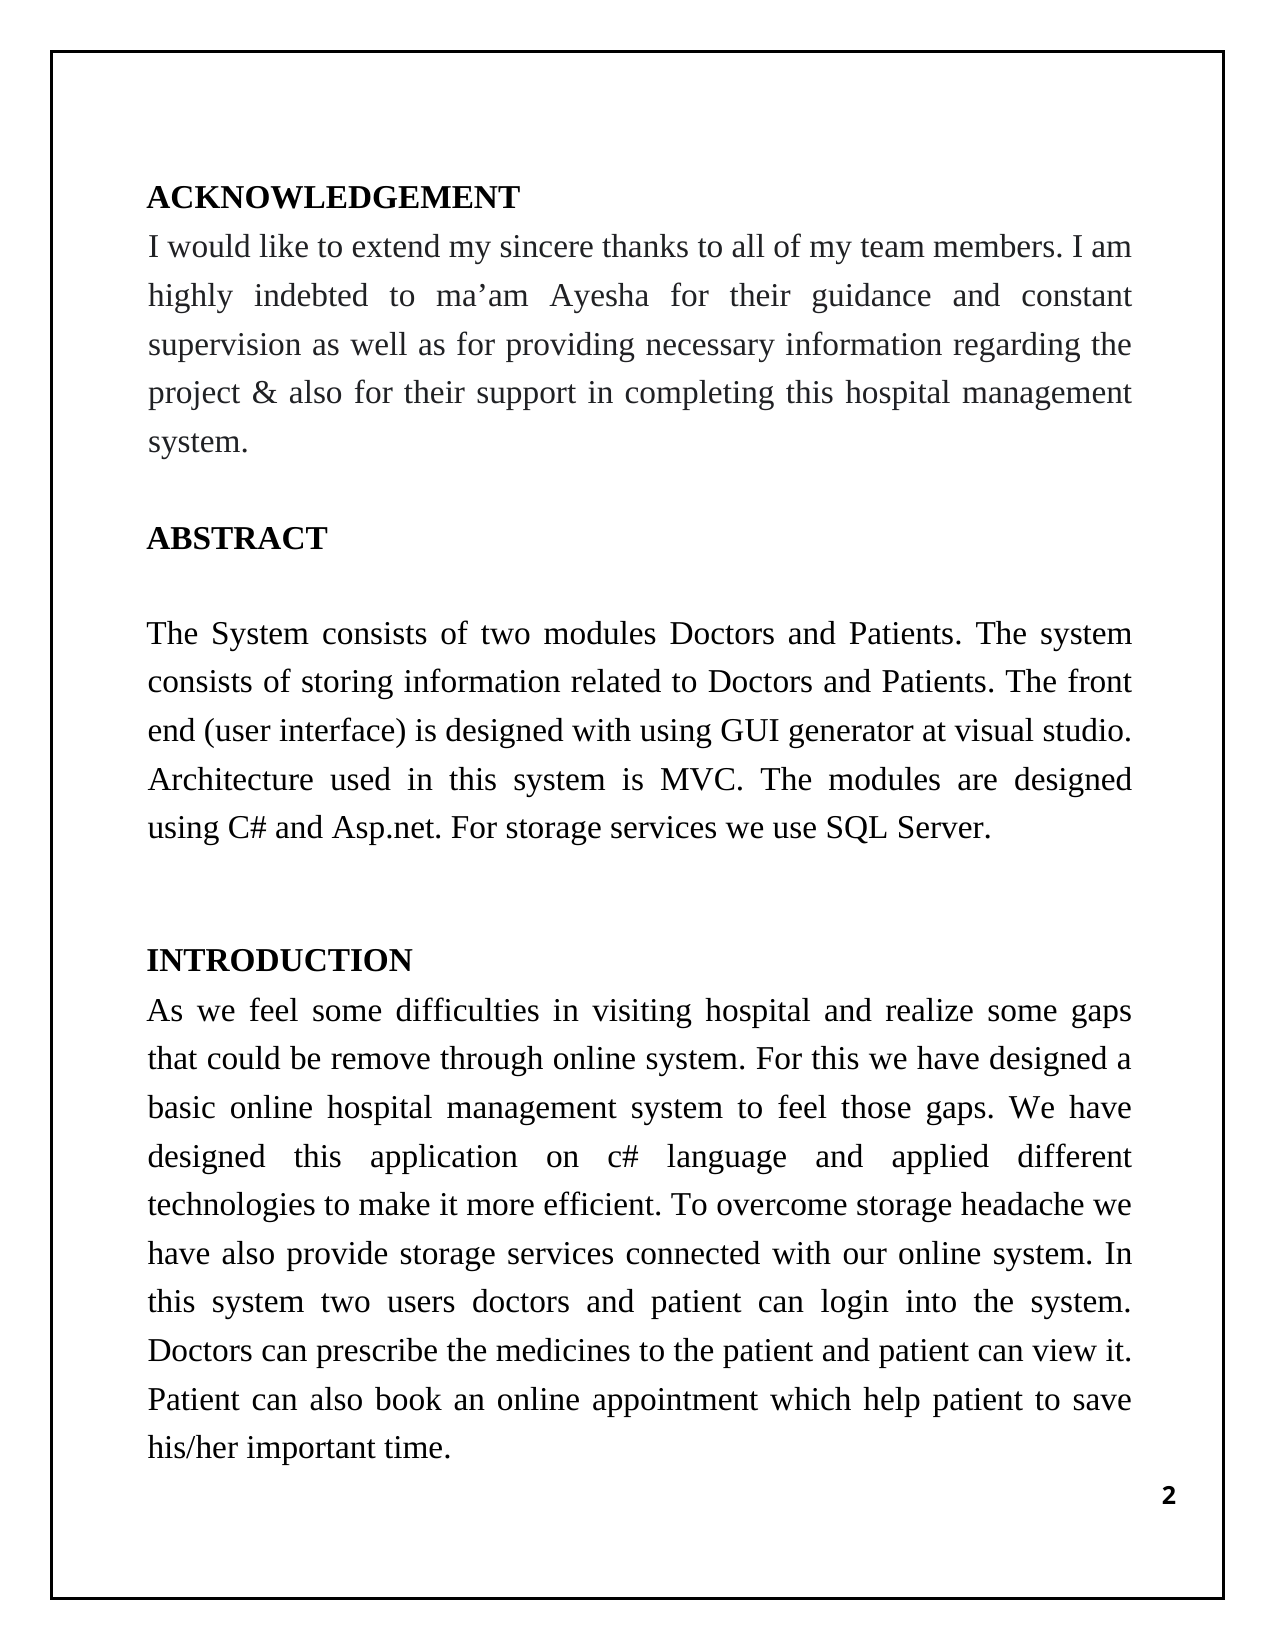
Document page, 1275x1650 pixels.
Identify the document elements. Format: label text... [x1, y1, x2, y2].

text INTRODUCTION [146, 940, 1177, 979]
text As we feel some difficulties in visiting hospital and realize some gaps that could be remove through online system. For this we have designed a basic online hospital management system to feel those gaps. We have designed this application on c# language and applied different technologies to make it more efficient. To overcome storage headache we have also provide storage services connected with our online system. In this system two users doctors and patient can login into the system. Doctors can prescribe the medicines to the patient and patient can view it. Patient can also book an online appointment which help patient to save his/her important time. [146, 990, 1133, 1466]
text ABSTRACT [146, 518, 1177, 557]
text The System consists of two modules Doctors and Patients. The system consists of storing information related to Doctors and Patients. The front end (user interface) is designed with using GUI generator at visual studio. Architecture used in this system is MVC. The modules are designed using C# and Asp.net. For storage services we use SQL Server. [146, 613, 1133, 846]
text I would like to extend my sincere thanks to all of my team members. I am highly indebted to ma’am Ayesha for their guidance and constant supervision as well as for providing necessary information regarding the project & also for their support in completing this hospital management system. [148, 227, 1133, 460]
text ACKNOWLEDGEMENT [146, 177, 1177, 216]
